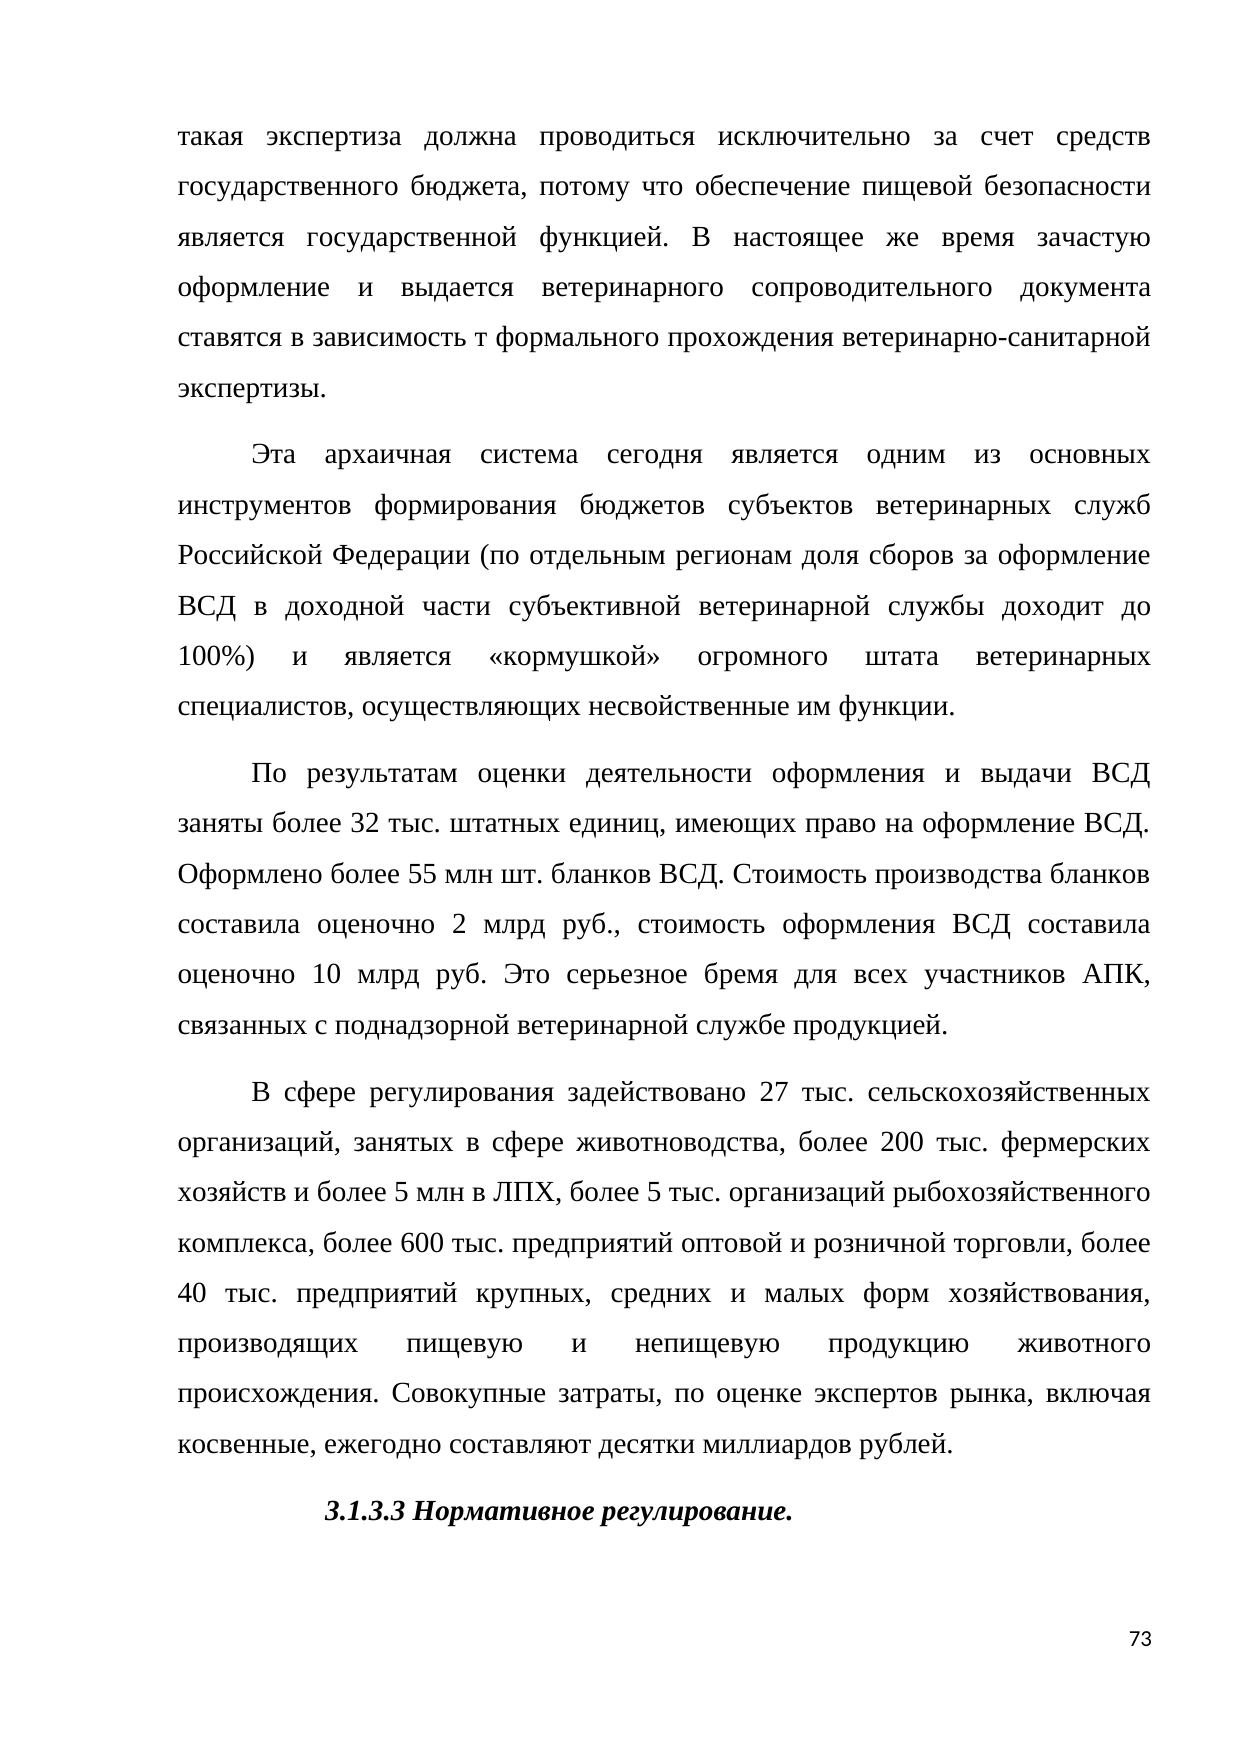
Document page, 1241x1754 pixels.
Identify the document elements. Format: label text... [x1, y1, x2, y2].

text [177, 118, 1152, 403]
text В сфере регулирования задействовано 27 тыс. сельскохозяйственных организаций, занятых в сфере животноводства, более 200 тыс. фермерских хозяйств и более 5 млн в ЛПХ, более 5 тыс. организаций рыбохозяйственного комплекса, более 600 тыс. предприятий оптовой и розничной торговли, более 40 тыс. предприятий крупных, средних и малых форм хозяйствования, производящих пищевую и непищевую продукцию животного происхождения. Совокупные затраты, по оценке экспертов рынка, включая косвенные, ежегодно составляют десятки миллиардов рублей. [177, 1074, 1152, 1459]
text 3.1.3.3 Нормативное регулирование. [325, 1493, 1152, 1526]
text По результатам оценки деятельности оформления и выдачи ВСД заняты более 32 тыс. штатных единиц, имеющих право на оформление ВСД. Оформлено более 55 млн шт. бланков ВСД. Стоимость производства бланков составила оценочно 2 млрд руб., стоимость оформления ВСД составила оценочно 10 млрд руб. Это серьезное бремя для всех участников АПК, связанных с поднадзорной ветеринарной службе продукцией. [177, 755, 1152, 1040]
text Эта архаичная система сегодня является одним из основных инструментов формирования бюджетов субъектов ветеринарных служб Российской Федерации (по отдельным регионам доля сборов за оформление ВСД в доходной части субъективной ветеринарной службы доходит до 100%) и является «кормушкой» огромного штата ветеринарных специалистов, осуществляющих несвойственные им функции. [177, 437, 1152, 722]
